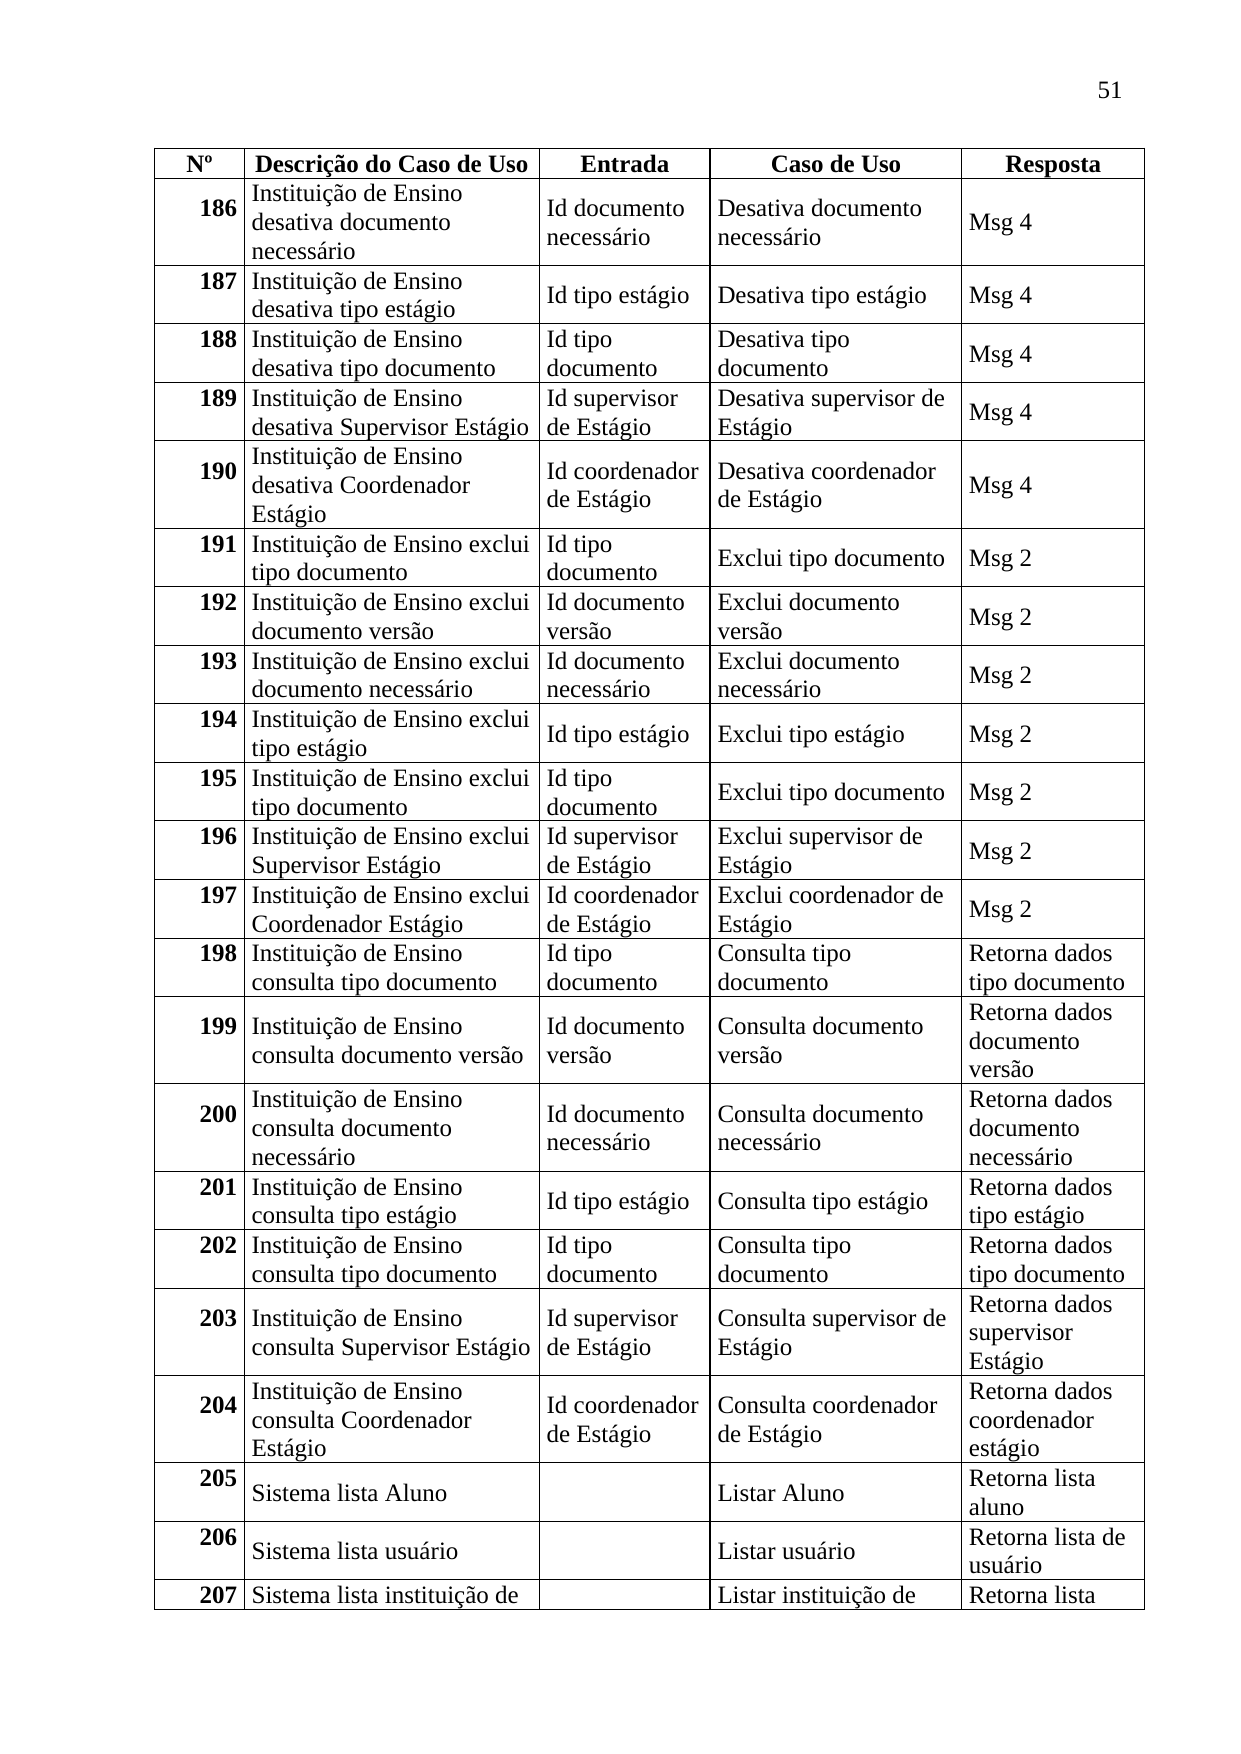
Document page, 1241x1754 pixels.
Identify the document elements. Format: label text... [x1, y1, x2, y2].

table_cell Exclui coordenador de Estágio [711, 880, 961, 937]
table_cell Id tipo documento [540, 529, 709, 586]
table_cell Msg 4 [962, 324, 1144, 382]
table_cell [155, 1172, 244, 1229]
table_cell Exclui tipo documento [711, 529, 961, 586]
table_header Caso de Uso [711, 149, 961, 177]
table_header Nº [155, 149, 244, 177]
table_cell [155, 1376, 244, 1462]
table_cell Id supervisor de Estágio [540, 1289, 709, 1375]
table_cell Desativa coordenador de Estágio [711, 441, 961, 528]
table_cell Instituição de Ensino desativa tipo estágio [245, 266, 539, 323]
table_cell Msg 4 [962, 266, 1144, 323]
table_cell Retorna lista de usuário [962, 1522, 1144, 1579]
table_cell Exclui documento versão [711, 587, 961, 645]
table_cell Id documento versão [540, 997, 709, 1083]
table_cell [155, 1522, 244, 1579]
table_cell [155, 763, 244, 820]
table_cell Instituição de Ensino exclui documento versão [245, 587, 539, 645]
table_cell Desativa tipo documento [711, 324, 961, 382]
table_cell Instituição de Ensino consulta tipo documento [245, 939, 539, 996]
table_cell [540, 1522, 709, 1579]
table_cell Instituição de Ensino consulta documento necessário [245, 1084, 539, 1171]
table_cell Msg 2 [962, 880, 1144, 937]
table_cell [155, 1289, 244, 1375]
table_cell Consulta coordenador de Estágio [711, 1376, 961, 1462]
table_cell [155, 646, 244, 703]
table_cell Id supervisor de Estágio [540, 821, 709, 879]
table_cell Instituição de Ensino exclui documento necessário [245, 646, 539, 703]
table_cell Retorna dados coordenador estágio [962, 1376, 1144, 1462]
table_cell [540, 1463, 709, 1521]
table_cell [540, 1580, 709, 1609]
table_header Resposta [962, 149, 1144, 177]
table_cell Id supervisor de Estágio [540, 383, 709, 440]
table_cell Retorna dados tipo documento [962, 939, 1144, 996]
table_cell Instituição de Ensino consulta documento versão [245, 997, 539, 1083]
table_cell Exclui tipo estágio [711, 704, 961, 762]
table_cell Id coordenador de Estágio [540, 441, 709, 528]
table_cell Retorna dados documento versão [962, 997, 1144, 1083]
table_cell Consulta documento necessário [711, 1084, 961, 1171]
table_cell Retorna dados tipo estágio [962, 1172, 1144, 1229]
table_cell Id coordenador de Estágio [540, 1376, 709, 1462]
table_cell Id documento necessário [540, 179, 709, 265]
table_cell Id coordenador de Estágio [540, 880, 709, 937]
table_cell Sistema lista Aluno [245, 1463, 539, 1521]
table_cell [155, 880, 244, 937]
table_cell [155, 587, 244, 645]
table_cell Instituição de Ensino exclui tipo documento [245, 763, 539, 820]
table_cell Msg 2 [962, 763, 1144, 820]
table_cell Id tipo documento [540, 324, 709, 382]
table_cell Msg 2 [962, 646, 1144, 703]
table_header Entrada [540, 149, 709, 177]
table_cell Consulta supervisor de Estágio [711, 1289, 961, 1375]
table_cell Listar usuário [711, 1522, 961, 1579]
table_cell Instituição de Ensino desativa Supervisor Estágio [245, 383, 539, 440]
table_cell Msg 2 [962, 704, 1144, 762]
table_cell Retorna dados supervisor Estágio [962, 1289, 1144, 1375]
table_cell Consulta tipo documento [711, 939, 961, 996]
table_header Descrição do Caso de Uso [245, 149, 539, 177]
table_cell [155, 821, 244, 879]
table_cell Id documento versão [540, 587, 709, 645]
table_cell Instituição de Ensino exclui Coordenador Estágio [245, 880, 539, 937]
table_cell Id tipo estágio [540, 1172, 709, 1229]
table_cell Instituição de Ensino exclui tipo documento [245, 529, 539, 586]
table_cell Retorna lista aluno [962, 1463, 1144, 1521]
table_cell Msg 2 [962, 587, 1144, 645]
table_cell [155, 383, 244, 440]
table_cell Listar instituição de ensino [711, 1580, 961, 1609]
table_cell Instituição de Ensino exclui tipo estágio [245, 704, 539, 762]
table_cell Desativa tipo estágio [711, 266, 961, 323]
table_cell Msg 4 [962, 383, 1144, 440]
table_cell Msg 2 [962, 821, 1144, 879]
table_cell Exclui documento necessário [711, 646, 961, 703]
table_cell Exclui supervisor de Estágio [711, 821, 961, 879]
table_cell [155, 997, 244, 1083]
table_cell Instituição de Ensino desativa Coordenador Estágio [245, 441, 539, 528]
table_cell Id tipo estágio [540, 704, 709, 762]
table_cell [155, 266, 244, 323]
table_cell Id tipo documento [540, 939, 709, 996]
table_cell Retorna dados documento necessário [962, 1084, 1144, 1171]
table_cell Instituição de Ensino consulta Coordenador Estágio [245, 1376, 539, 1462]
table_cell Msg 4 [962, 441, 1144, 528]
table_cell Msg 2 [962, 529, 1144, 586]
table_cell Msg 4 [962, 179, 1144, 265]
table_cell Id tipo documento [540, 763, 709, 820]
table_cell Instituição de Ensino exclui Supervisor Estágio [245, 821, 539, 879]
table_cell Listar Aluno [711, 1463, 961, 1521]
table_cell Consulta documento versão [711, 997, 961, 1083]
table_cell Id tipo documento [540, 1230, 709, 1288]
table_cell Desativa documento necessário [711, 179, 961, 265]
table_cell Consulta tipo documento [711, 1230, 961, 1288]
table_cell Exclui tipo documento [711, 763, 961, 820]
table_cell Id tipo estágio [540, 266, 709, 323]
table_cell Sistema lista instituição de ensino [245, 1580, 539, 1609]
table_cell [155, 1230, 244, 1288]
table_cell Sistema lista usuário [245, 1522, 539, 1579]
table_cell Desativa supervisor de Estágio [711, 383, 961, 440]
table_cell Instituição de Ensino consulta Supervisor Estágio [245, 1289, 539, 1375]
table_cell [155, 179, 244, 265]
table_cell [155, 441, 244, 528]
table_cell Retorna lista instituição de ensino [962, 1580, 1144, 1609]
table_cell [155, 1084, 244, 1171]
table_cell [155, 939, 244, 996]
table_cell Consulta tipo estágio [711, 1172, 961, 1229]
table_cell [155, 704, 244, 762]
table_cell Instituição de Ensino desativa documento necessário [245, 179, 539, 265]
table_cell Instituição de Ensino consulta tipo estágio [245, 1172, 539, 1229]
table_cell [155, 529, 244, 586]
table_cell Retorna dados tipo documento [962, 1230, 1144, 1288]
table_cell [155, 1580, 244, 1609]
table_cell [155, 1463, 244, 1521]
table_cell Instituição de Ensino desativa tipo documento [245, 324, 539, 382]
table_cell Id documento necessário [540, 1084, 709, 1171]
table_cell Id documento necessário [540, 646, 709, 703]
table_cell [155, 324, 244, 382]
table_cell Instituição de Ensino consulta tipo documento [245, 1230, 539, 1288]
